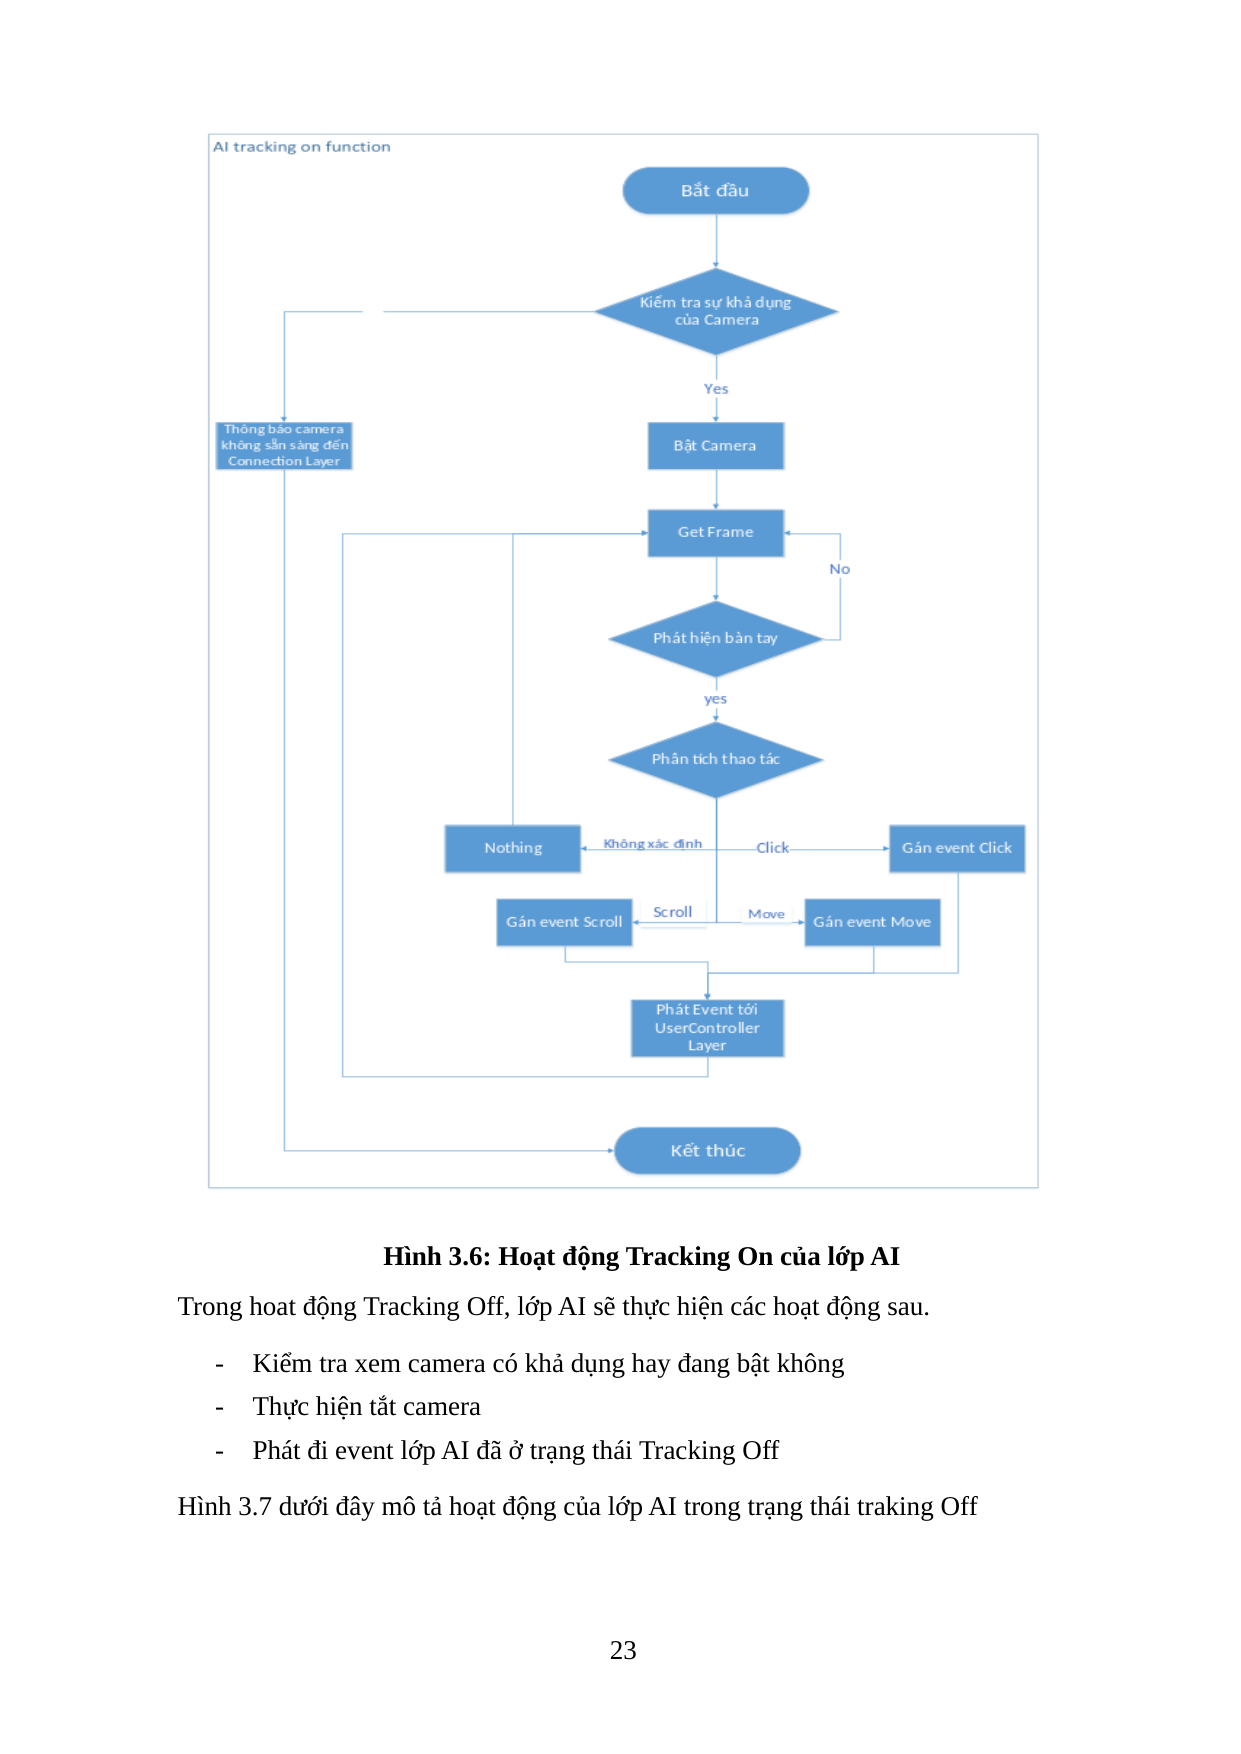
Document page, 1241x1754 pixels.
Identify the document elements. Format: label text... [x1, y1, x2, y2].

text Hình 3.7 dưới đây mô tả hoạt động của lớp AI trong trạng thái traking Off [177, 1487, 1069, 1524]
list Phát đi event lớp AI đã ở trạng thái Tracking Off [215, 1431, 1069, 1468]
text Trong hoat động Tracking Off, lớp AI sẽ thực hiện các hoạt động sau. [177, 1287, 1069, 1325]
list Kiểm tra xem camera có khả dụng hay đang bật không [215, 1343, 1069, 1381]
text Hình 3.6: Hoạt động Tracking On của lớp AI [177, 1237, 1069, 1275]
list Thực hiện tắt camera [215, 1387, 1069, 1425]
